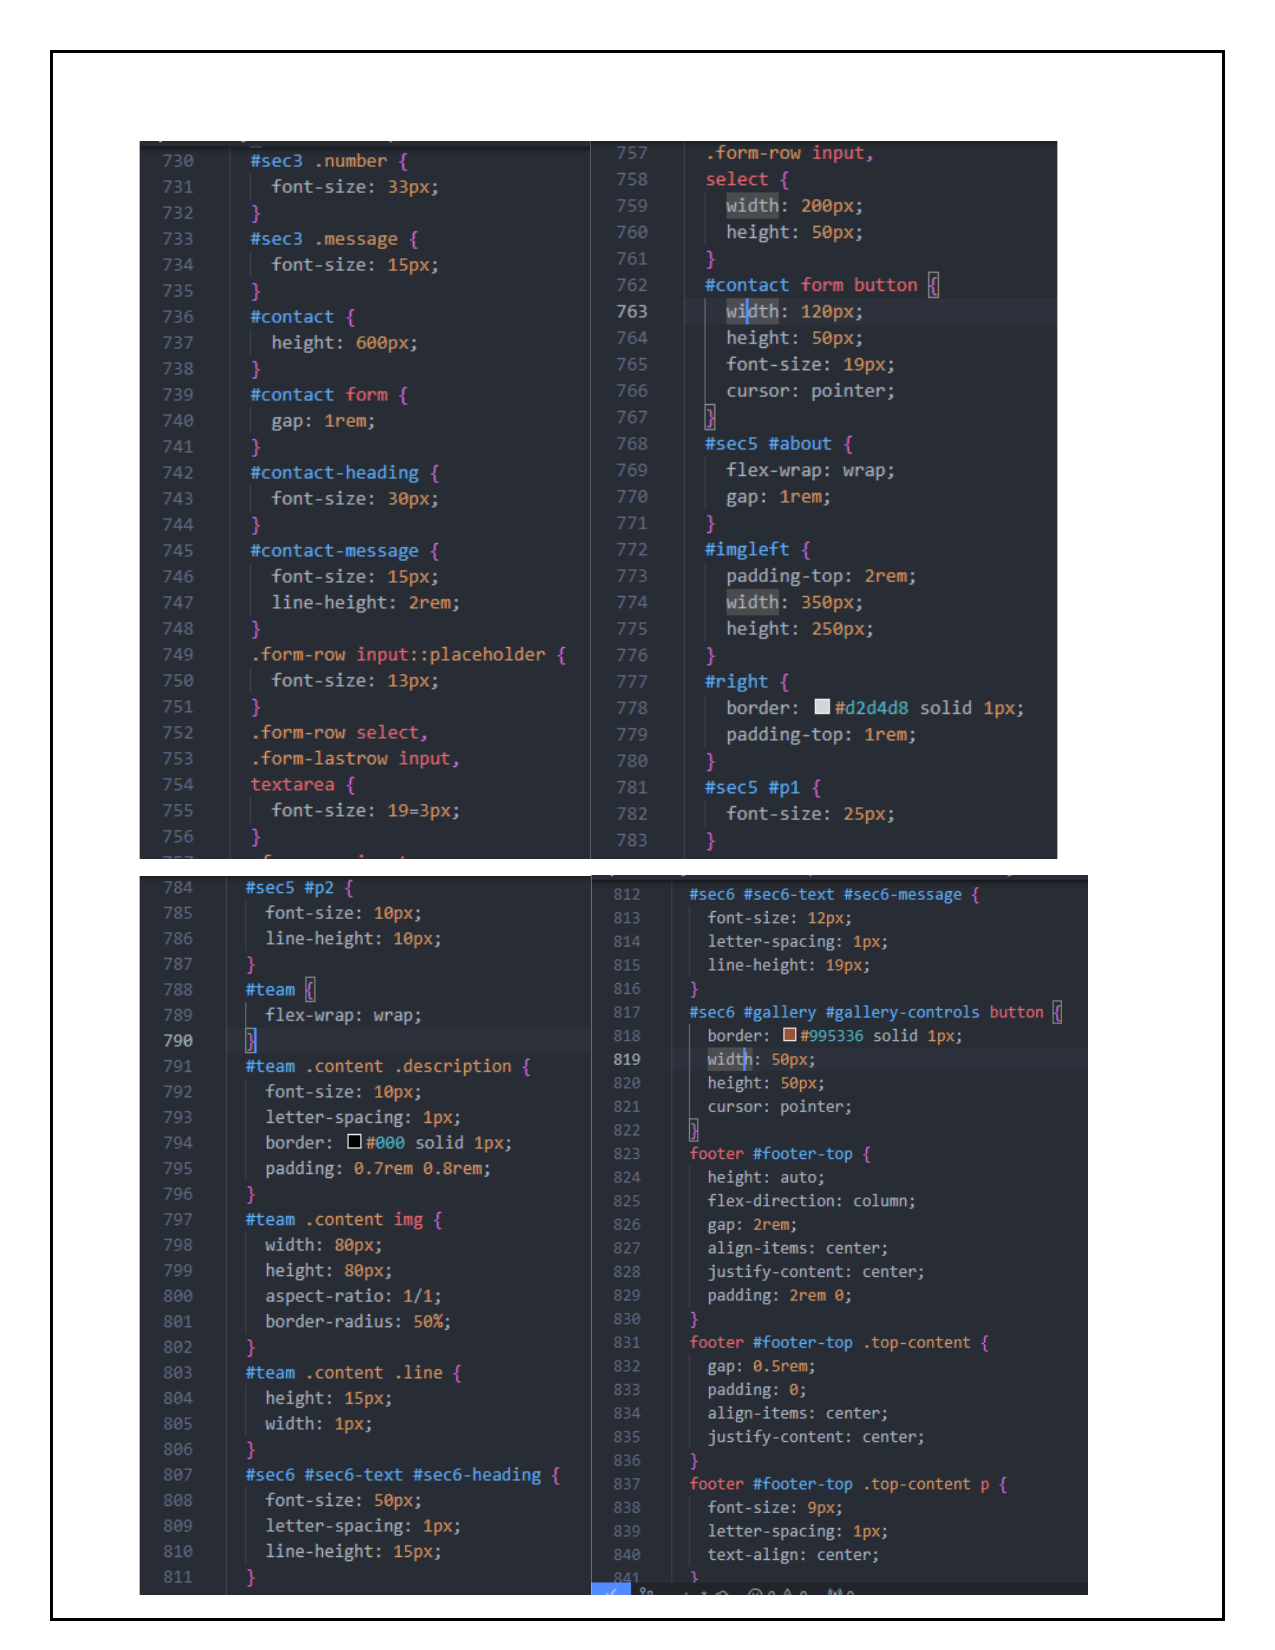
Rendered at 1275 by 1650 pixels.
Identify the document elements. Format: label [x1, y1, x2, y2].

picture [139, 875, 1088, 1595]
picture [139, 141, 1058, 859]
